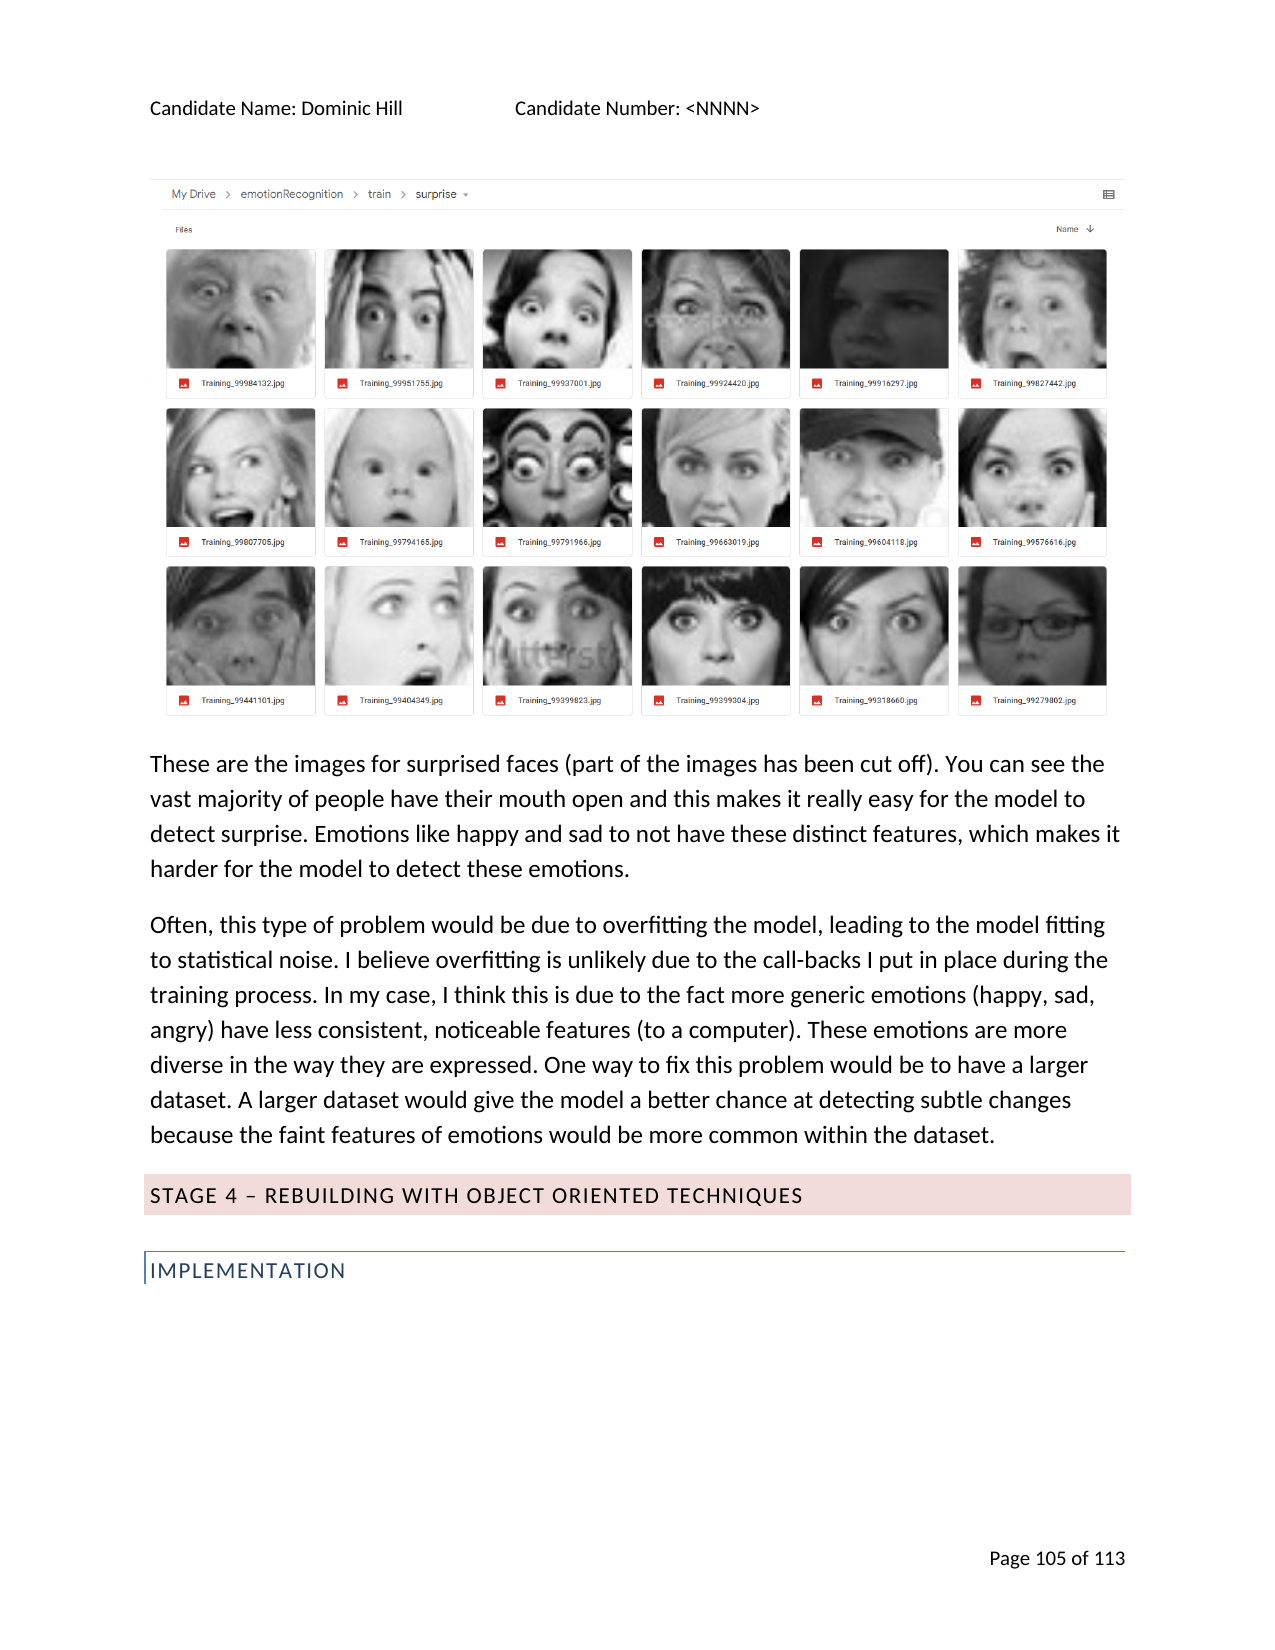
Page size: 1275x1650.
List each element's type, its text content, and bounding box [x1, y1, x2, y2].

picture [150, 176, 1125, 724]
text Often, this type of problem would be due to overfitting the model, leading to the model fitting to statistical noise. I believe overfitting is unlikely due to the call-backs I put in place during the training process. In my case, I think this is due to the fact more generic emotions (happy, sad, angry) have less consistent, noticeable features (to a computer). These emotions are more diverse in the way they are expressed. One way to fix this problem would be to have a larger dataset. A larger dataset would give the model a better chance at detecting subtle changes because the faint features of emotions would be more common within the dataset. [150, 909, 1125, 1149]
subtitle Implementation [146, 1252, 1125, 1284]
text These are the images for surprised faces (part of the images has been cut off). You can see the vast majority of people have their mouth open and this makes it really easy for the model to detect surprise. Emotions like happy and sad to not have these distinct features, which makes it harder for the model to detect these emotions. [150, 748, 1125, 883]
subtitle Stage 4 – Rebuilding with object oriented techniques [150, 1181, 1125, 1209]
